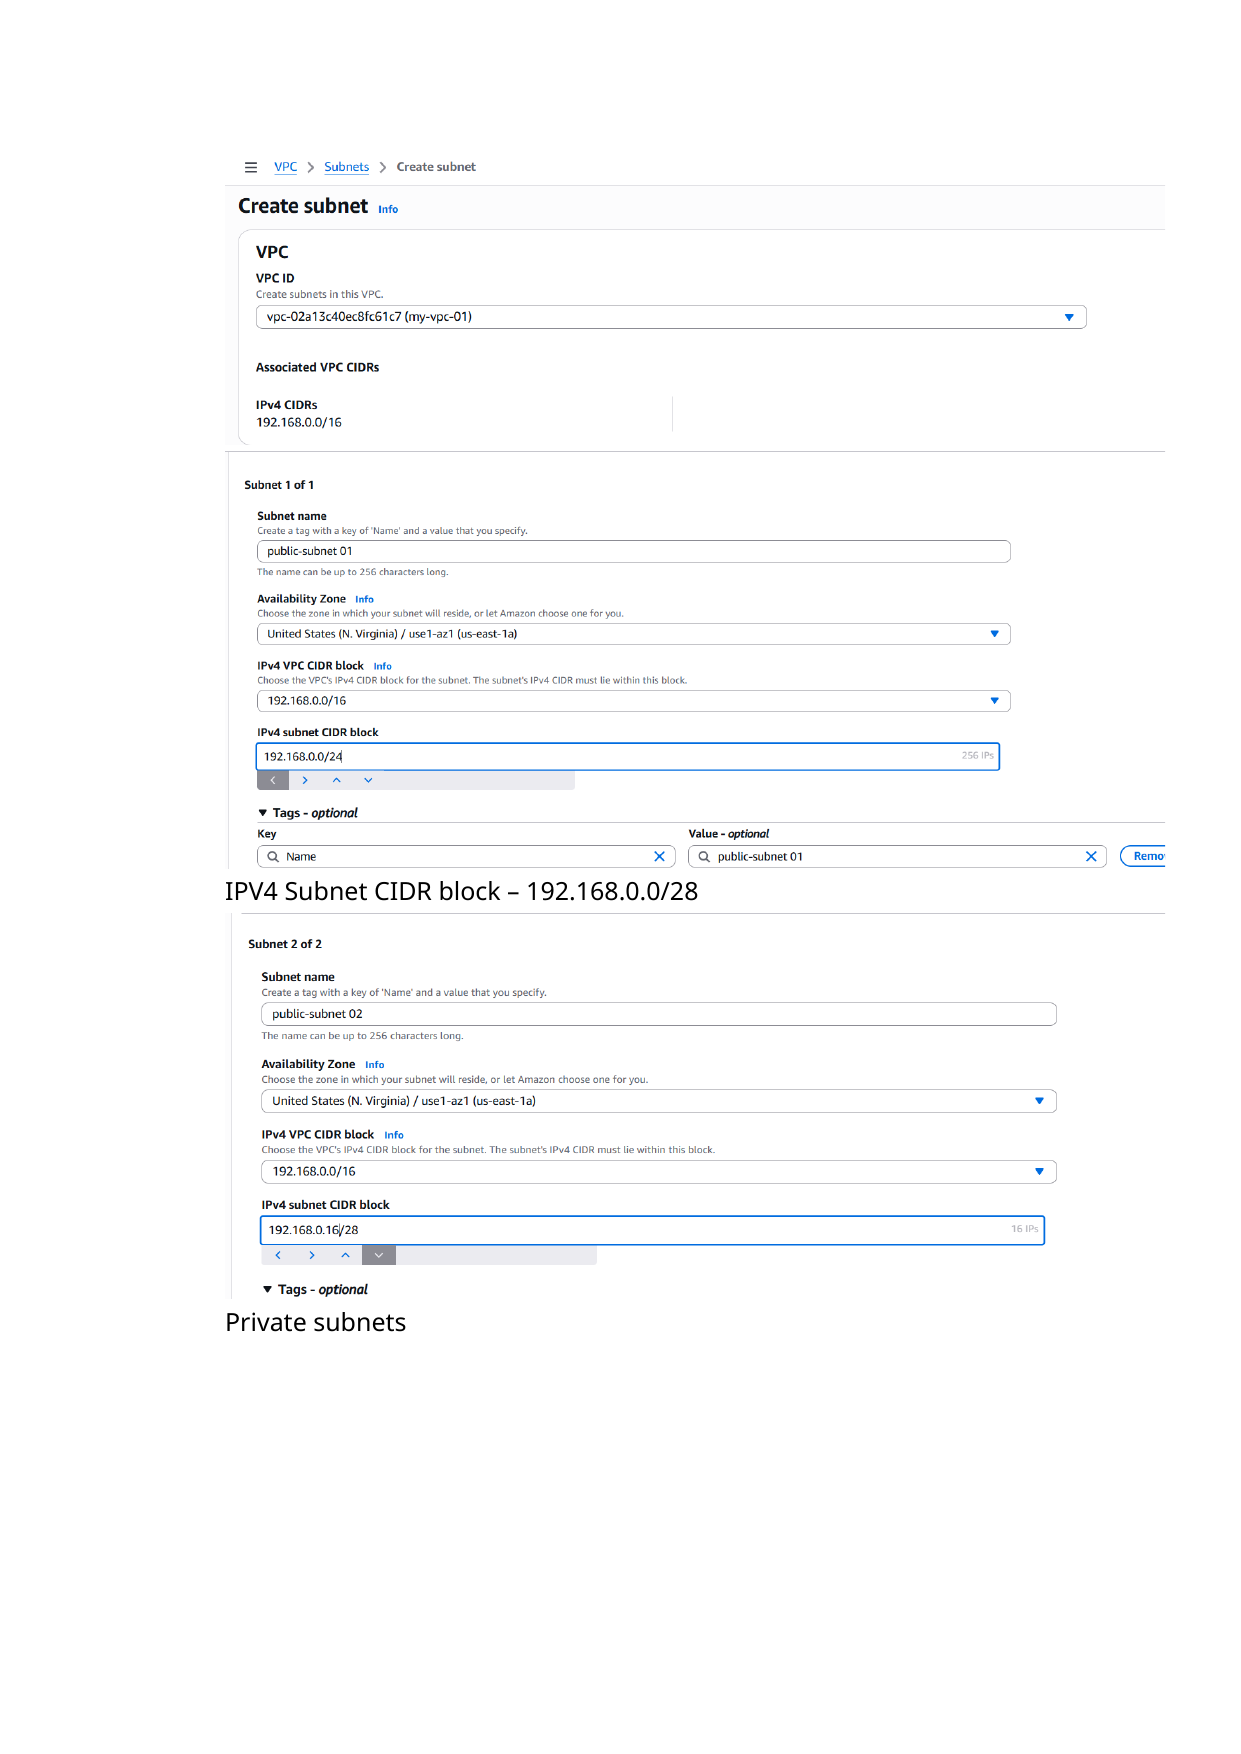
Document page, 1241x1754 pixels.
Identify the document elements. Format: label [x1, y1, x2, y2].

picture [225, 150, 1166, 445]
picture [225, 449, 1166, 869]
picture [225, 913, 1166, 1299]
list [187, 150, 1090, 1338]
